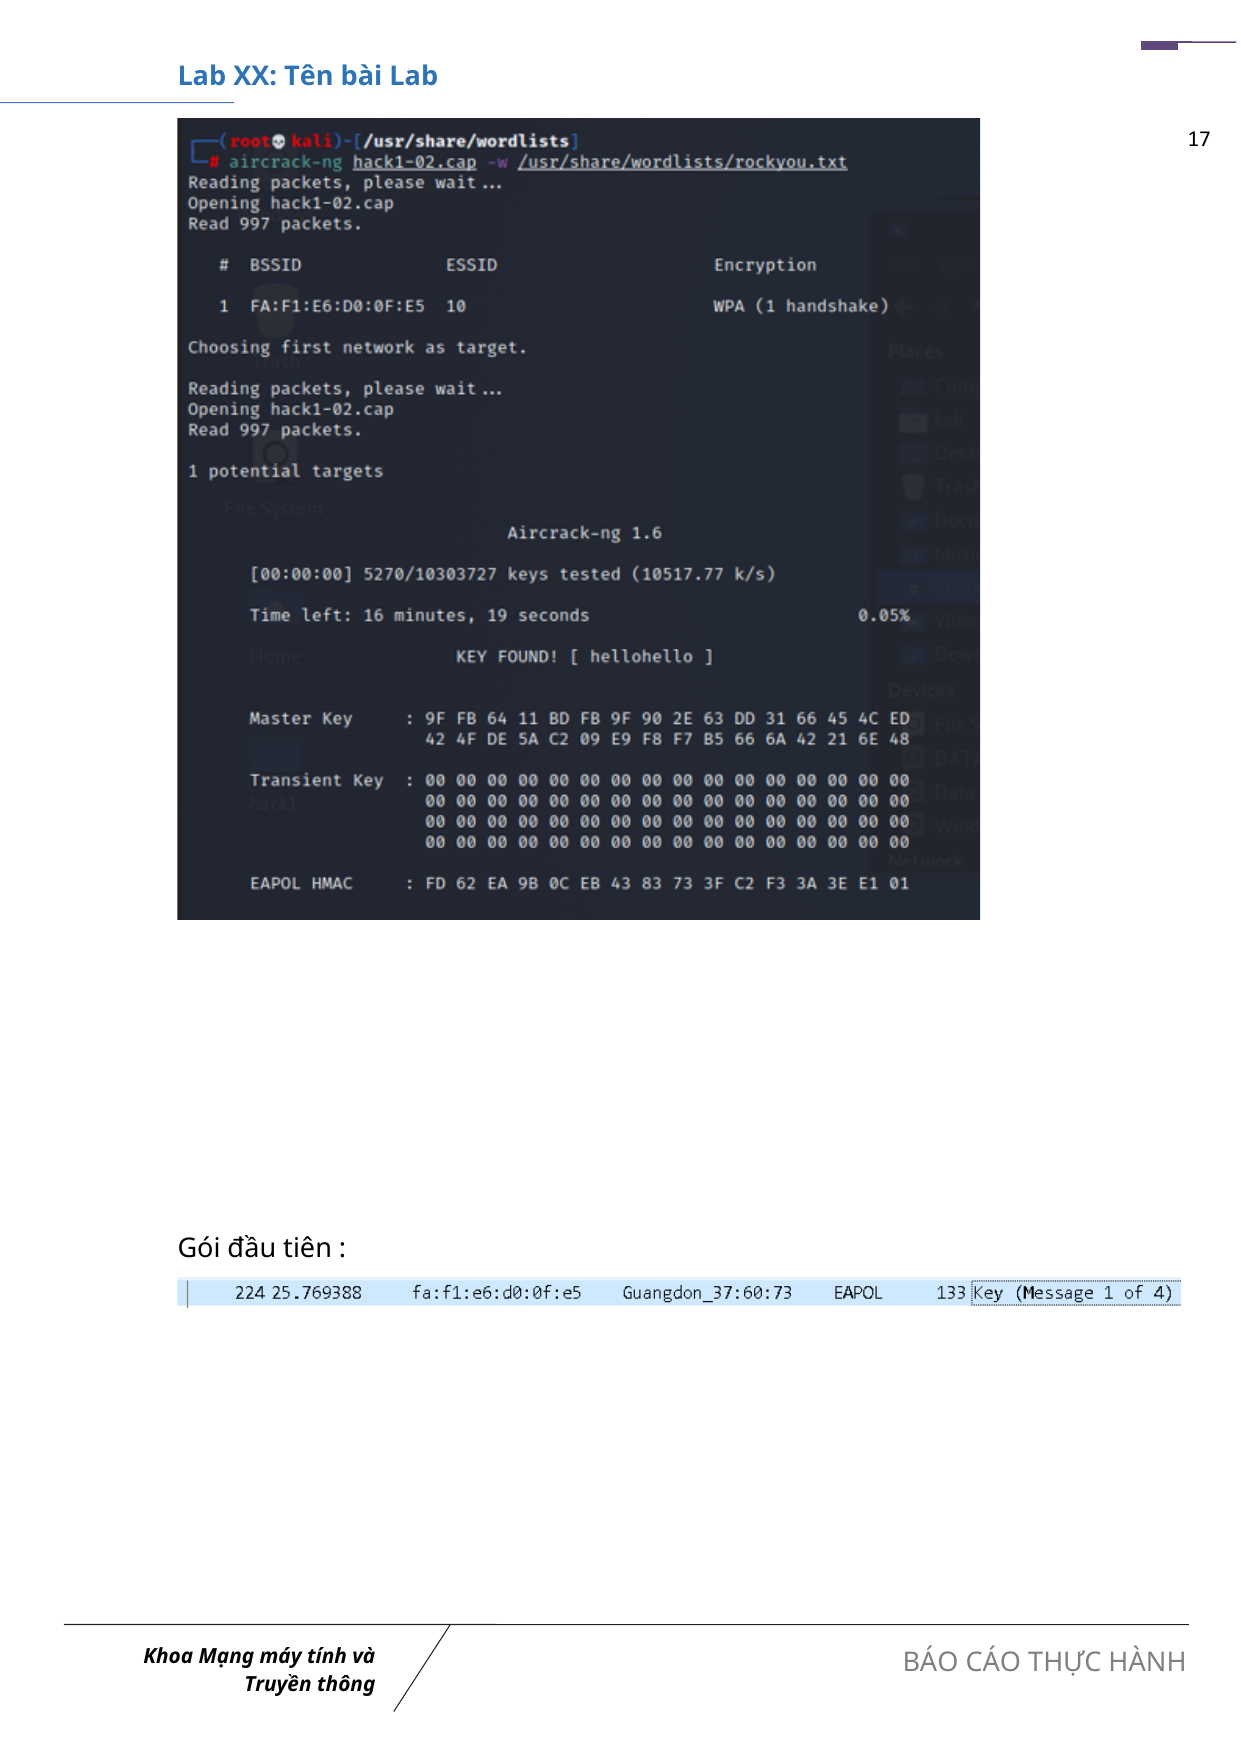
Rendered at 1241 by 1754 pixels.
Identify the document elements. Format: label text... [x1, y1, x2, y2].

picture [177, 118, 981, 920]
text Gói đầu tiên : [177, 1228, 1122, 1265]
picture [177, 1277, 1182, 1308]
